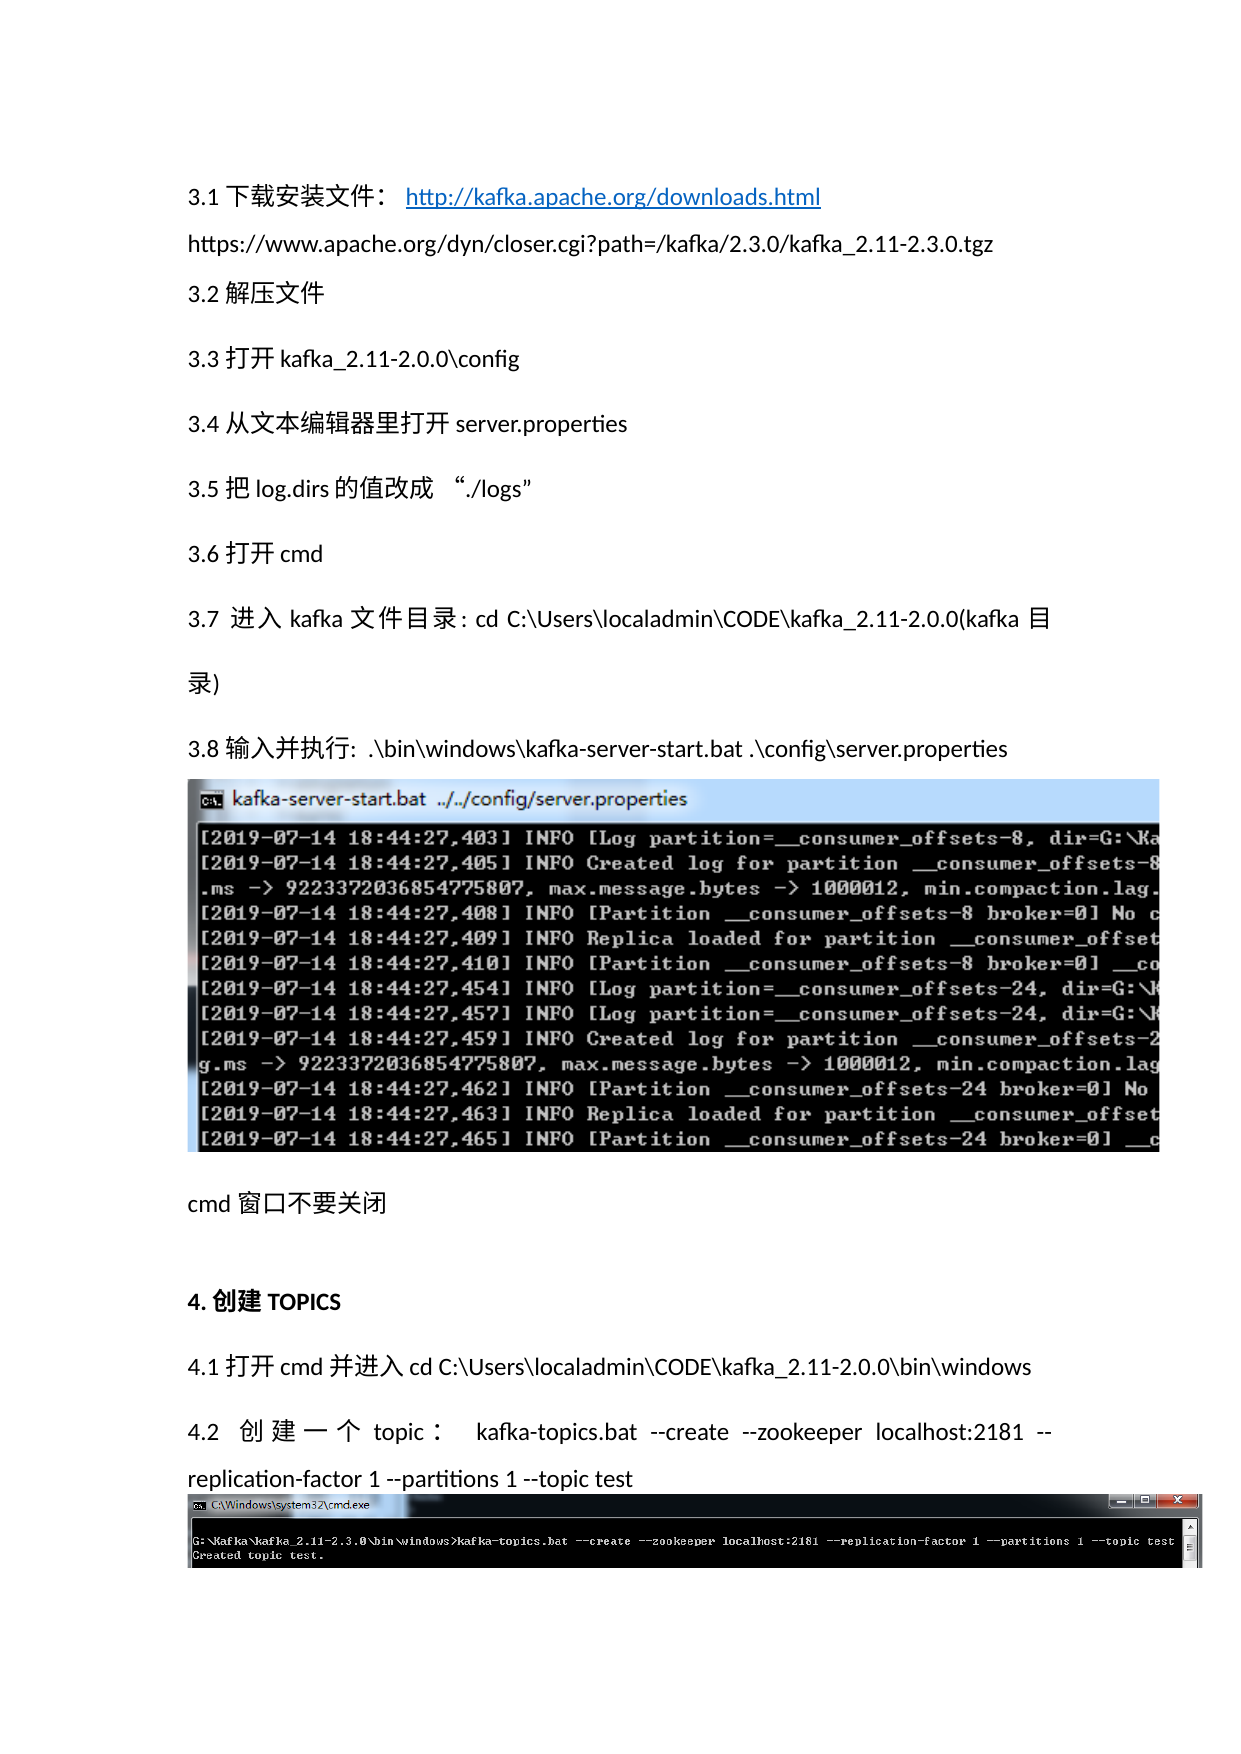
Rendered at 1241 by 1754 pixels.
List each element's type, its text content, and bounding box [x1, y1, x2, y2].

list 3.5 把 log.dirs的值改成 “./logs” [187, 454, 1053, 519]
list 3.1 下载安装文件： http://kafka.apache.org/downloads.html [187, 162, 1053, 227]
list 3.7 进入kafka文件目录: cd C:\Users\localadmin\CODE\kafka_2.11-2.0.0(kafka目录) [187, 584, 1053, 714]
list 3.2 解压文件 [187, 259, 1053, 324]
list 4.2 创建一个topic： kafka-topics.bat --create --zookeeper localhost:2181 --replication-factor 1 --partitions 1 --topic test [187, 1397, 1053, 1494]
list cmd 窗口不要关闭 [187, 1169, 1053, 1234]
list 3.8 输入并执行: .\bin\windows\kafka-server-start.bat .\config\server.properties [187, 714, 1053, 779]
list 3.4 从文本编辑器里打开 server.properties [187, 389, 1053, 454]
list 3.6 打开cmd [187, 519, 1053, 584]
list 4.1 打开cmd 并进入cd C:\Users\localadmin\CODE\kafka_2.11-2.0.0\bin\windows [187, 1332, 1053, 1397]
picture [187, 1494, 1203, 1568]
list 3.3 打开kafka_2.11-2.0.0\config [187, 324, 1053, 389]
list 4. 创建TOPICS [187, 1267, 1053, 1332]
list https://www.apache.org/dyn/closer.cgi?path=/kafka/2.3.0/kafka_2.11-2.3.0.tgz [187, 227, 1053, 259]
picture [187, 779, 1160, 1152]
